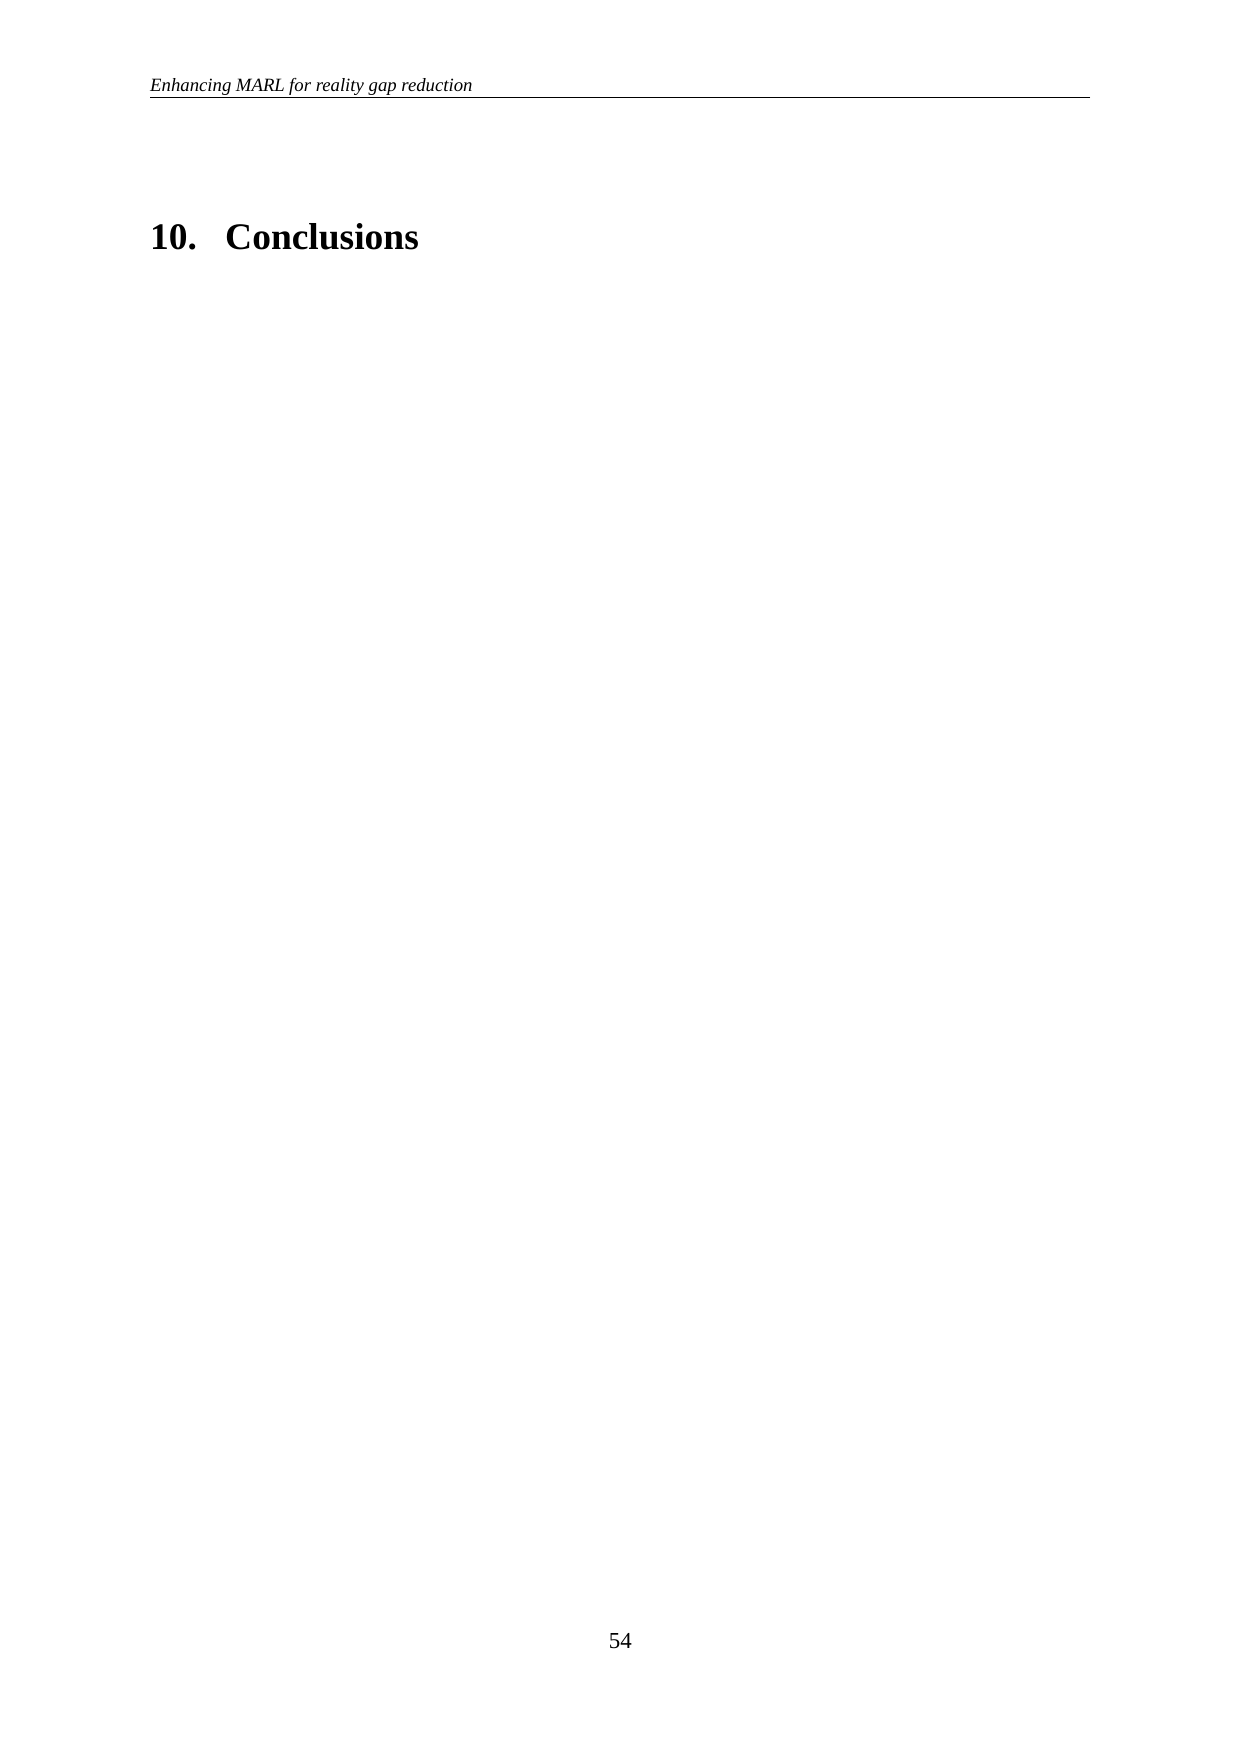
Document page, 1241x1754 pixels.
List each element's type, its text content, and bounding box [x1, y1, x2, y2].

subtitle Conclusions [150, 214, 1090, 258]
